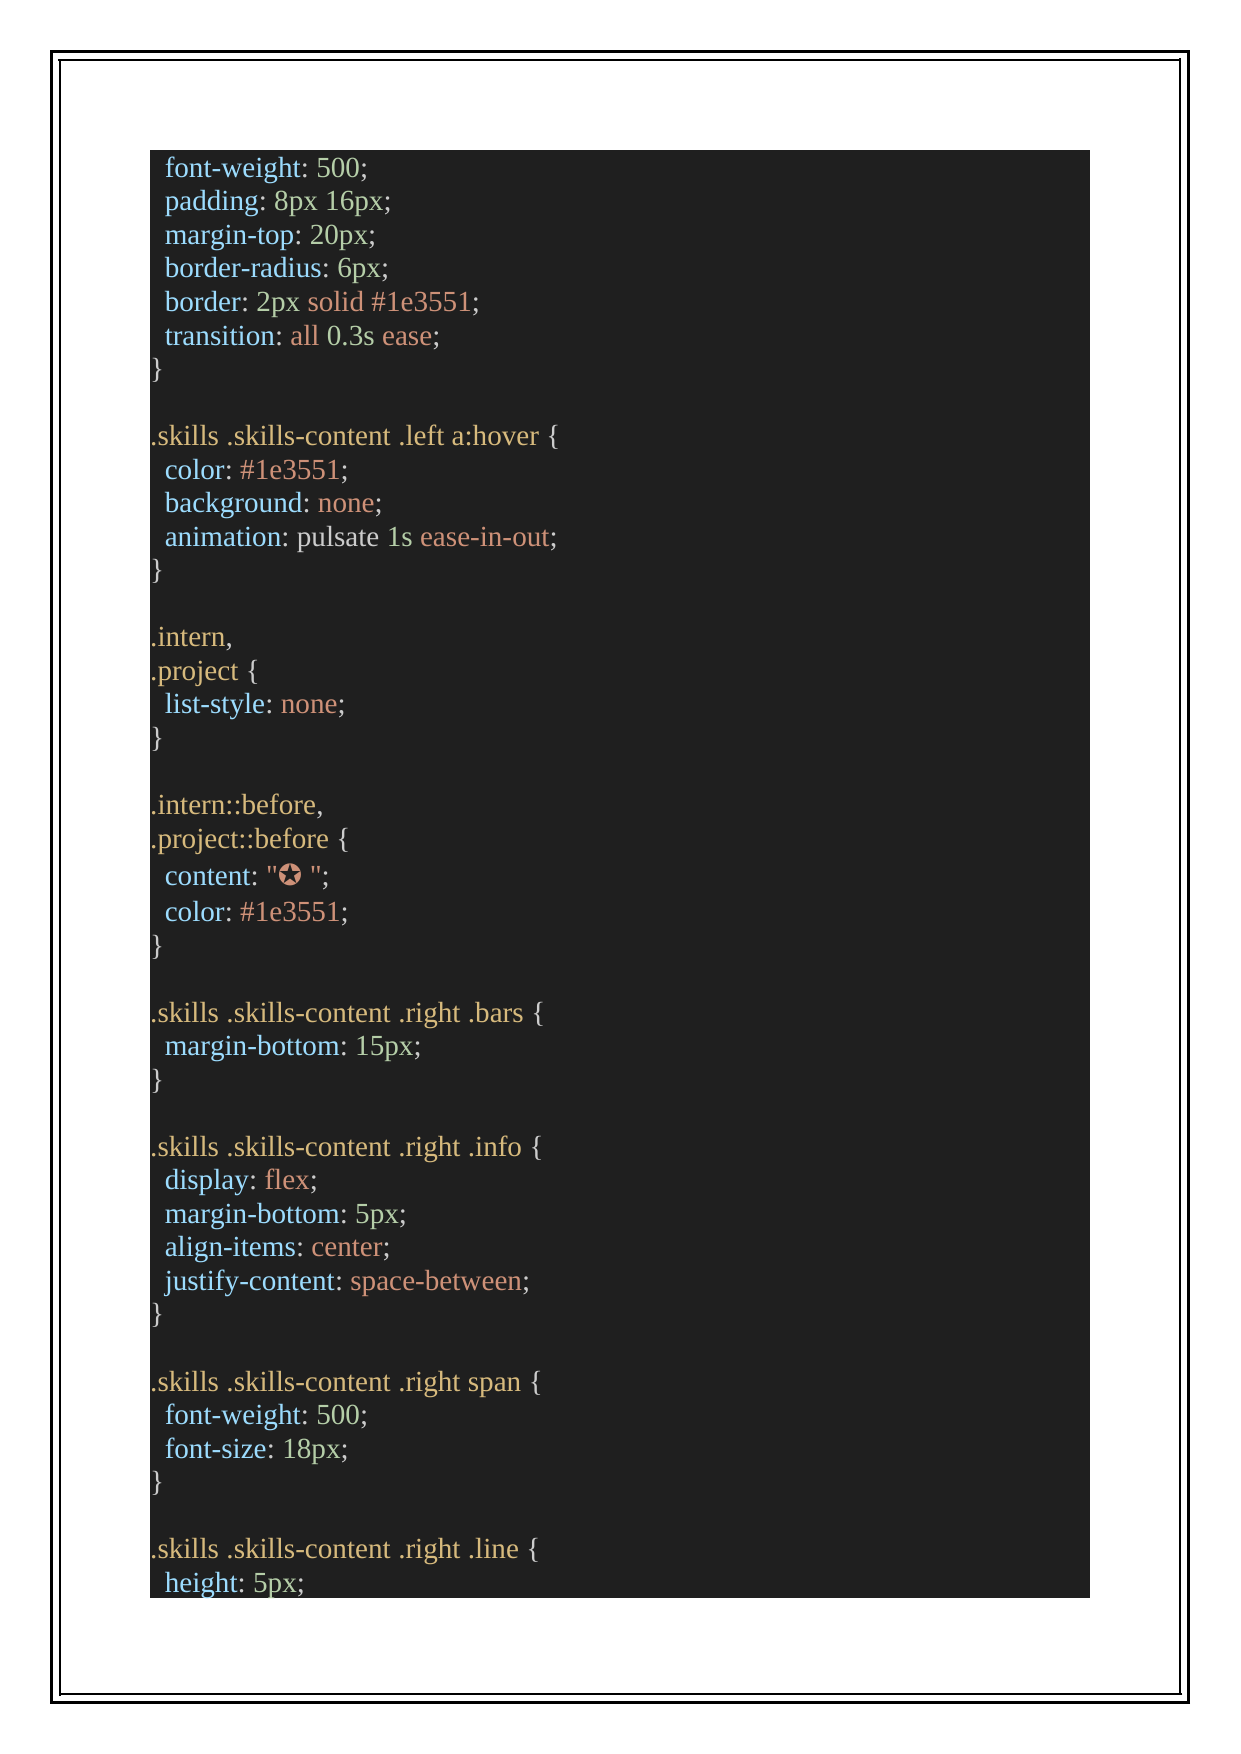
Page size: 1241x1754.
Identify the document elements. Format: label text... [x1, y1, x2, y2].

text list-style: none; [150, 687, 1090, 720]
text .skills .skills-content .right .bars { [150, 995, 1090, 1028]
text font-weight: 500; [150, 150, 1090, 183]
text } [150, 720, 1090, 754]
text border-radius: 6px; [150, 251, 1090, 284]
text display: flex; [150, 1162, 1090, 1196]
text .project { [150, 653, 1090, 687]
text .intern::before, [150, 787, 1090, 821]
text } [150, 1464, 1090, 1498]
text border: 2px solid #1e3551; [150, 284, 1090, 318]
text font-size: 18px; [150, 1431, 1090, 1464]
text color: #1e3551; [150, 894, 1090, 928]
text font-weight: 500; [150, 1397, 1090, 1431]
text } [150, 928, 1090, 961]
text .project::before { [150, 821, 1090, 854]
text align-items: center; [150, 1229, 1090, 1263]
text animation: pulsate 1s ease-in-out; [150, 519, 1090, 552]
text .skills .skills-content .right .line { [150, 1531, 1090, 1565]
text justify-content: space-between; [150, 1263, 1090, 1297]
text margin-bottom: 5px; [150, 1196, 1090, 1229]
text } [150, 552, 1090, 586]
text .intern, [150, 619, 1090, 653]
text .skills .skills-content .left a:hover { [150, 418, 1090, 452]
text .skills .skills-content .right .info { [150, 1129, 1090, 1162]
text .skills .skills-content .right span { [150, 1364, 1090, 1397]
text height: 5px; [150, 1565, 1090, 1598]
text } [150, 1297, 1090, 1330]
text } [150, 351, 1090, 385]
text margin-bottom: 15px; [150, 1028, 1090, 1062]
text } [150, 1062, 1090, 1095]
text content: "✪ "; [150, 854, 1090, 894]
text color: #1e3551; [150, 452, 1090, 485]
text padding: 8px 16px; [150, 183, 1090, 217]
text margin-top: 20px; [150, 217, 1090, 251]
text background: none; [150, 485, 1090, 519]
text transition: all 0.3s ease; [150, 318, 1090, 351]
